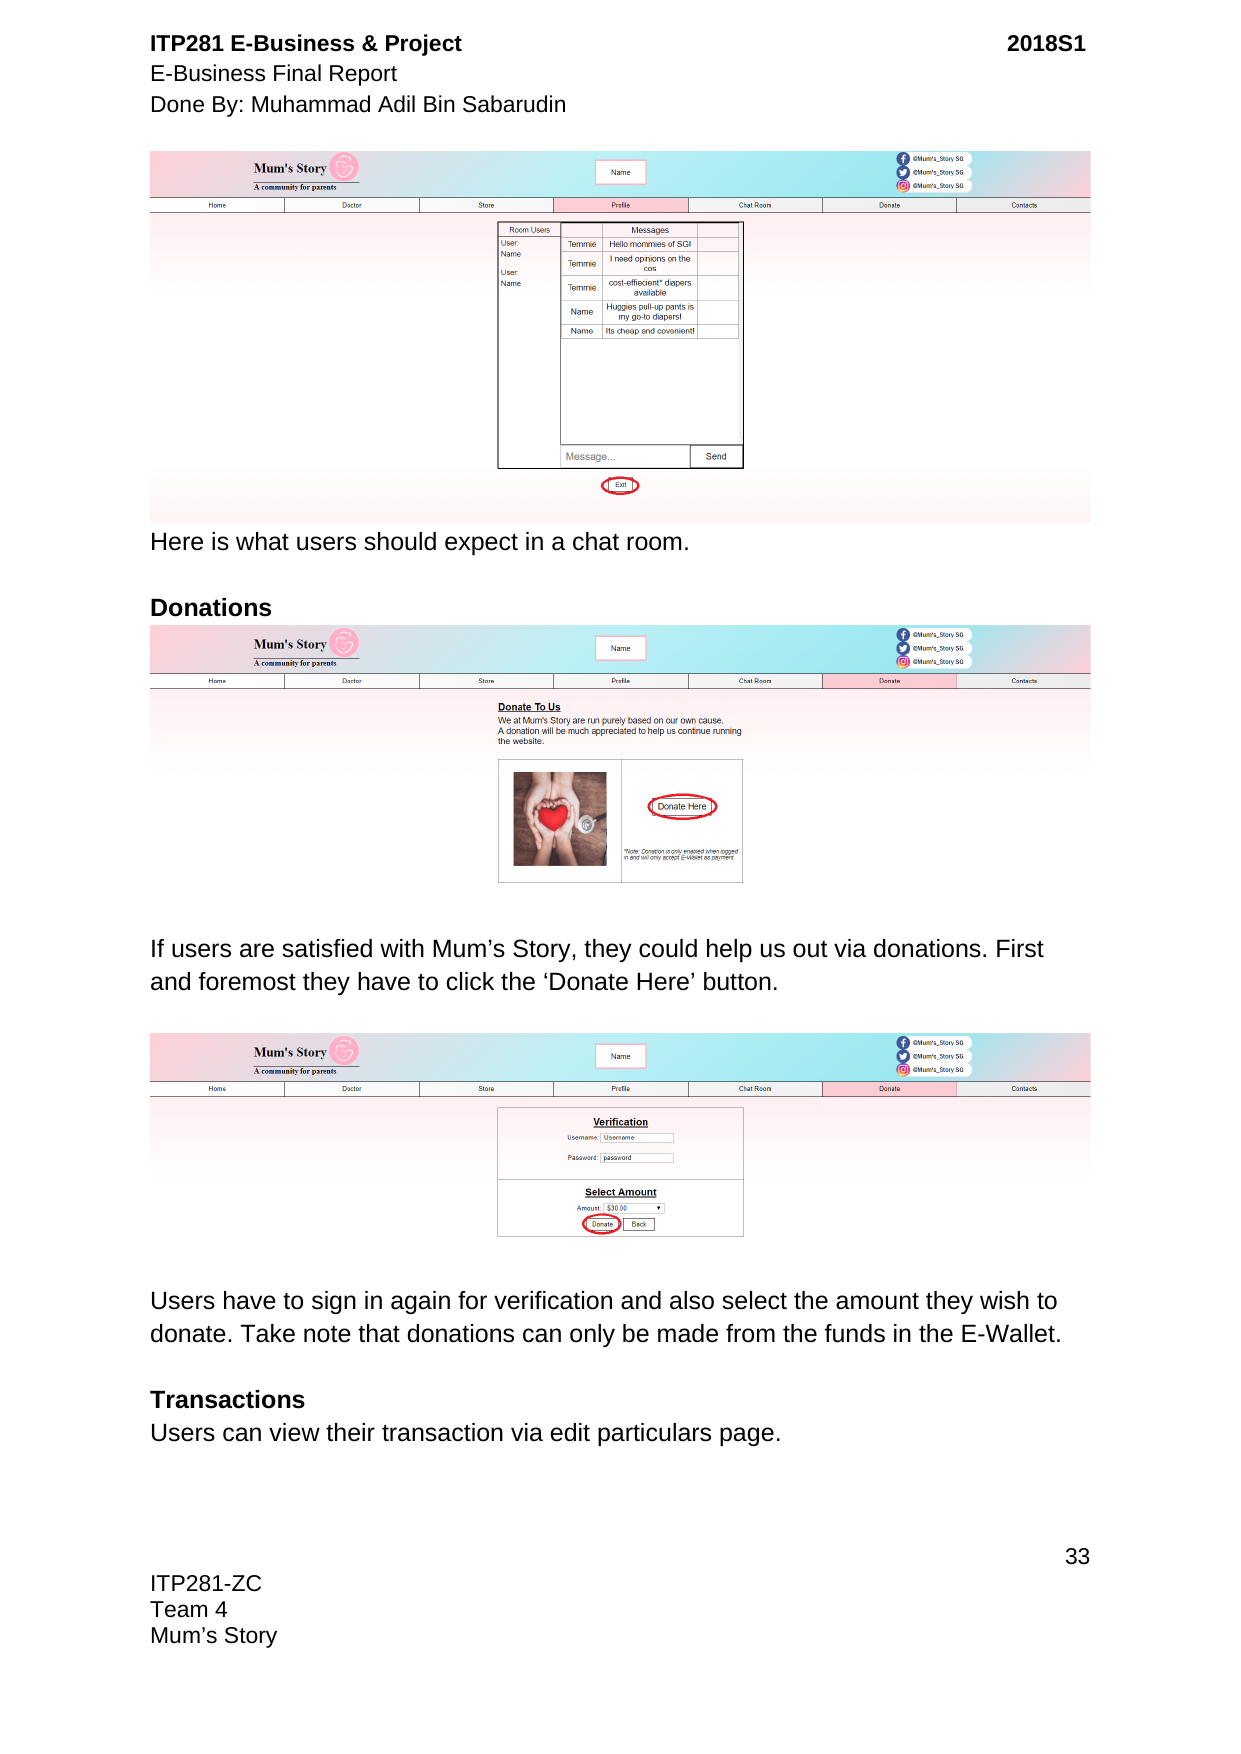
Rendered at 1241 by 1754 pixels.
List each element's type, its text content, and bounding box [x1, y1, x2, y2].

text Users have to sign in again for verification and also select the amount they wish to donate. Take note that donations can only be made from the funds in the E-Wallet. [150, 1286, 1090, 1347]
text Users can view their transaction via edit particulars page. [150, 1418, 1090, 1447]
picture [150, 1033, 1091, 1282]
picture [150, 625, 1091, 931]
text Here is what users should expect in a chat room. [150, 527, 1090, 556]
text Donations [150, 593, 1090, 622]
picture [150, 151, 1091, 523]
text If users are satisfied with Mum’s Story, they could help us out via donations. First and foremost they have to click the ‘Donate Here’ button. [150, 934, 1090, 996]
text Transactions [150, 1385, 1090, 1413]
